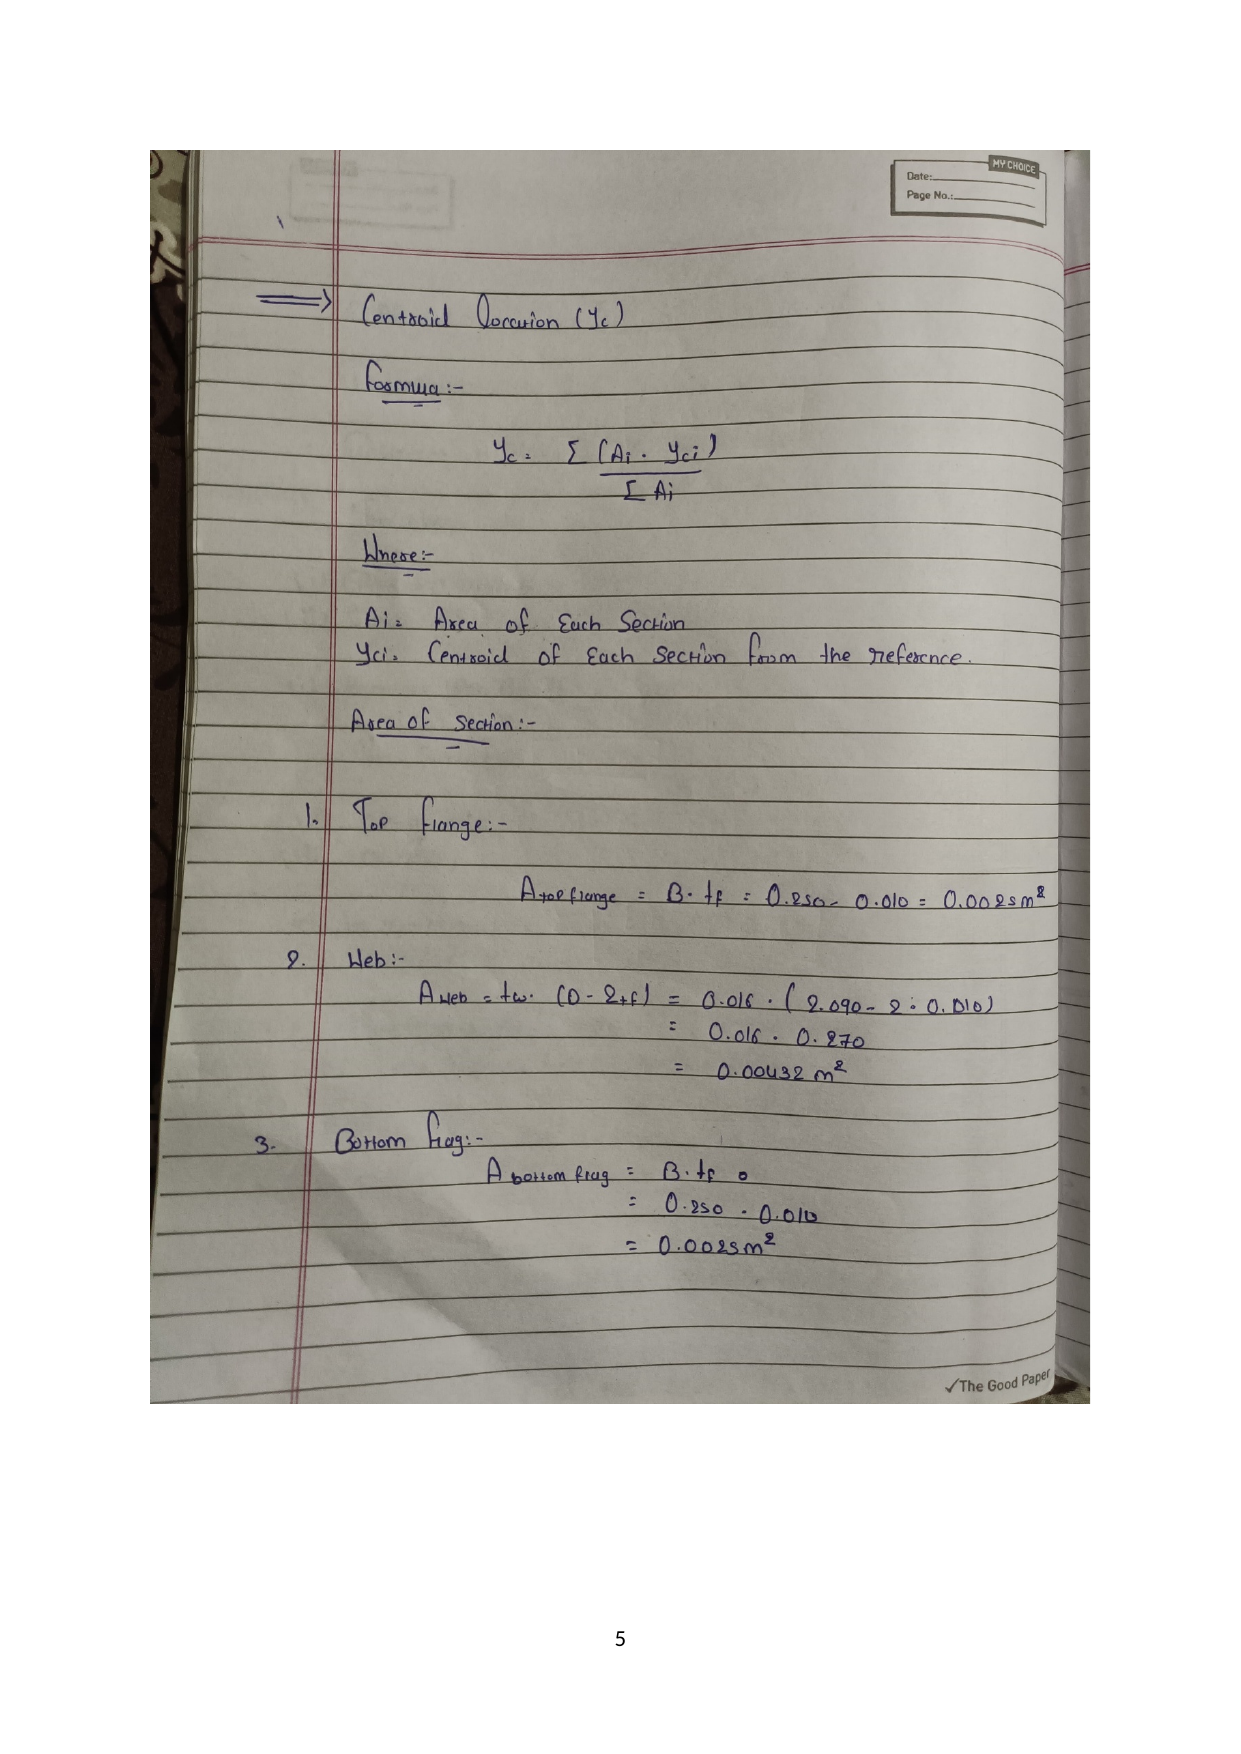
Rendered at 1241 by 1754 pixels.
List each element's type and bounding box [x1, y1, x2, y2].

picture [150, 150, 1091, 1404]
